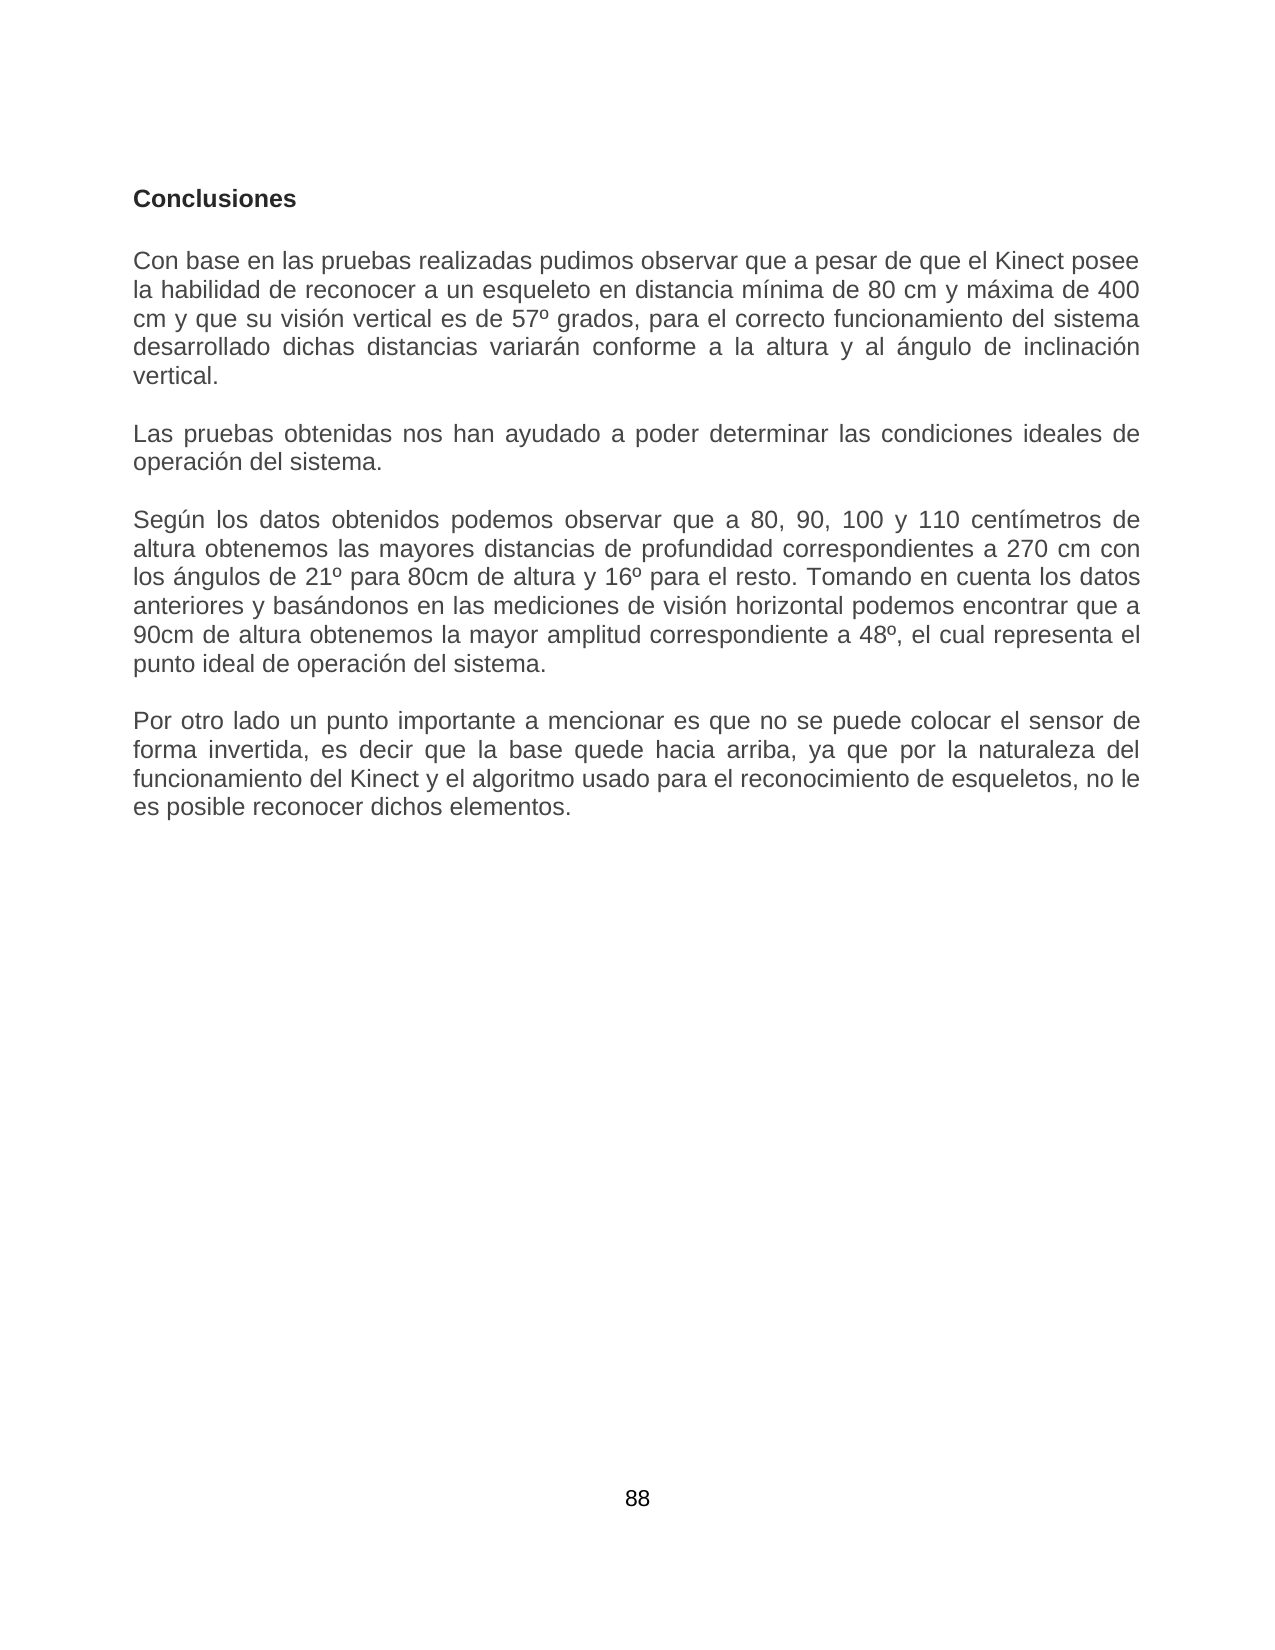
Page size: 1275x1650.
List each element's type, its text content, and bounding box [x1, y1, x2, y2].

subtitle Conclusiones [133, 184, 1142, 213]
text Según los datos obtenidos podemos observar que a 80, 90, 100 y 110 centímetros de altura obtenemos las mayores distancias de profundidad correspondientes a 270 cm con los ángulos de 21º para 80cm de altura y 16º para el resto. Tomando en cuenta los datos anteriores y basándonos en las mediciones de visión horizontal podemos encontrar que a 90cm de altura obtenemos la mayor amplitud correspondiente a 48º, el cual representa el punto ideal de operación del sistema. [133, 476, 1142, 677]
text Por otro lado un punto importante a mencionar es que no se puede colocar el sensor de forma invertida, es decir que la base quede hacia arriba, ya que por la naturaleza del funcionamiento del Kinect y el algoritmo usado para el reconocimiento de esqueletos, no le es posible reconocer dichos elementos. [133, 706, 1142, 821]
text Las pruebas obtenidas nos han ayudado a poder determinar las condiciones ideales de operación del sistema. [133, 419, 1142, 476]
text Con base en las pruebas realizadas pudimos observar que a pesar de que el Kinect posee la habilidad de reconocer a un esqueleto en distancia mínima de 80 cm y máxima de 400 cm y que su visión vertical es de 57º grados, para el correcto funcionamiento del sistema desarrollado dichas distancias variarán conforme a la altura y al ángulo de inclinación vertical. [133, 246, 1142, 390]
